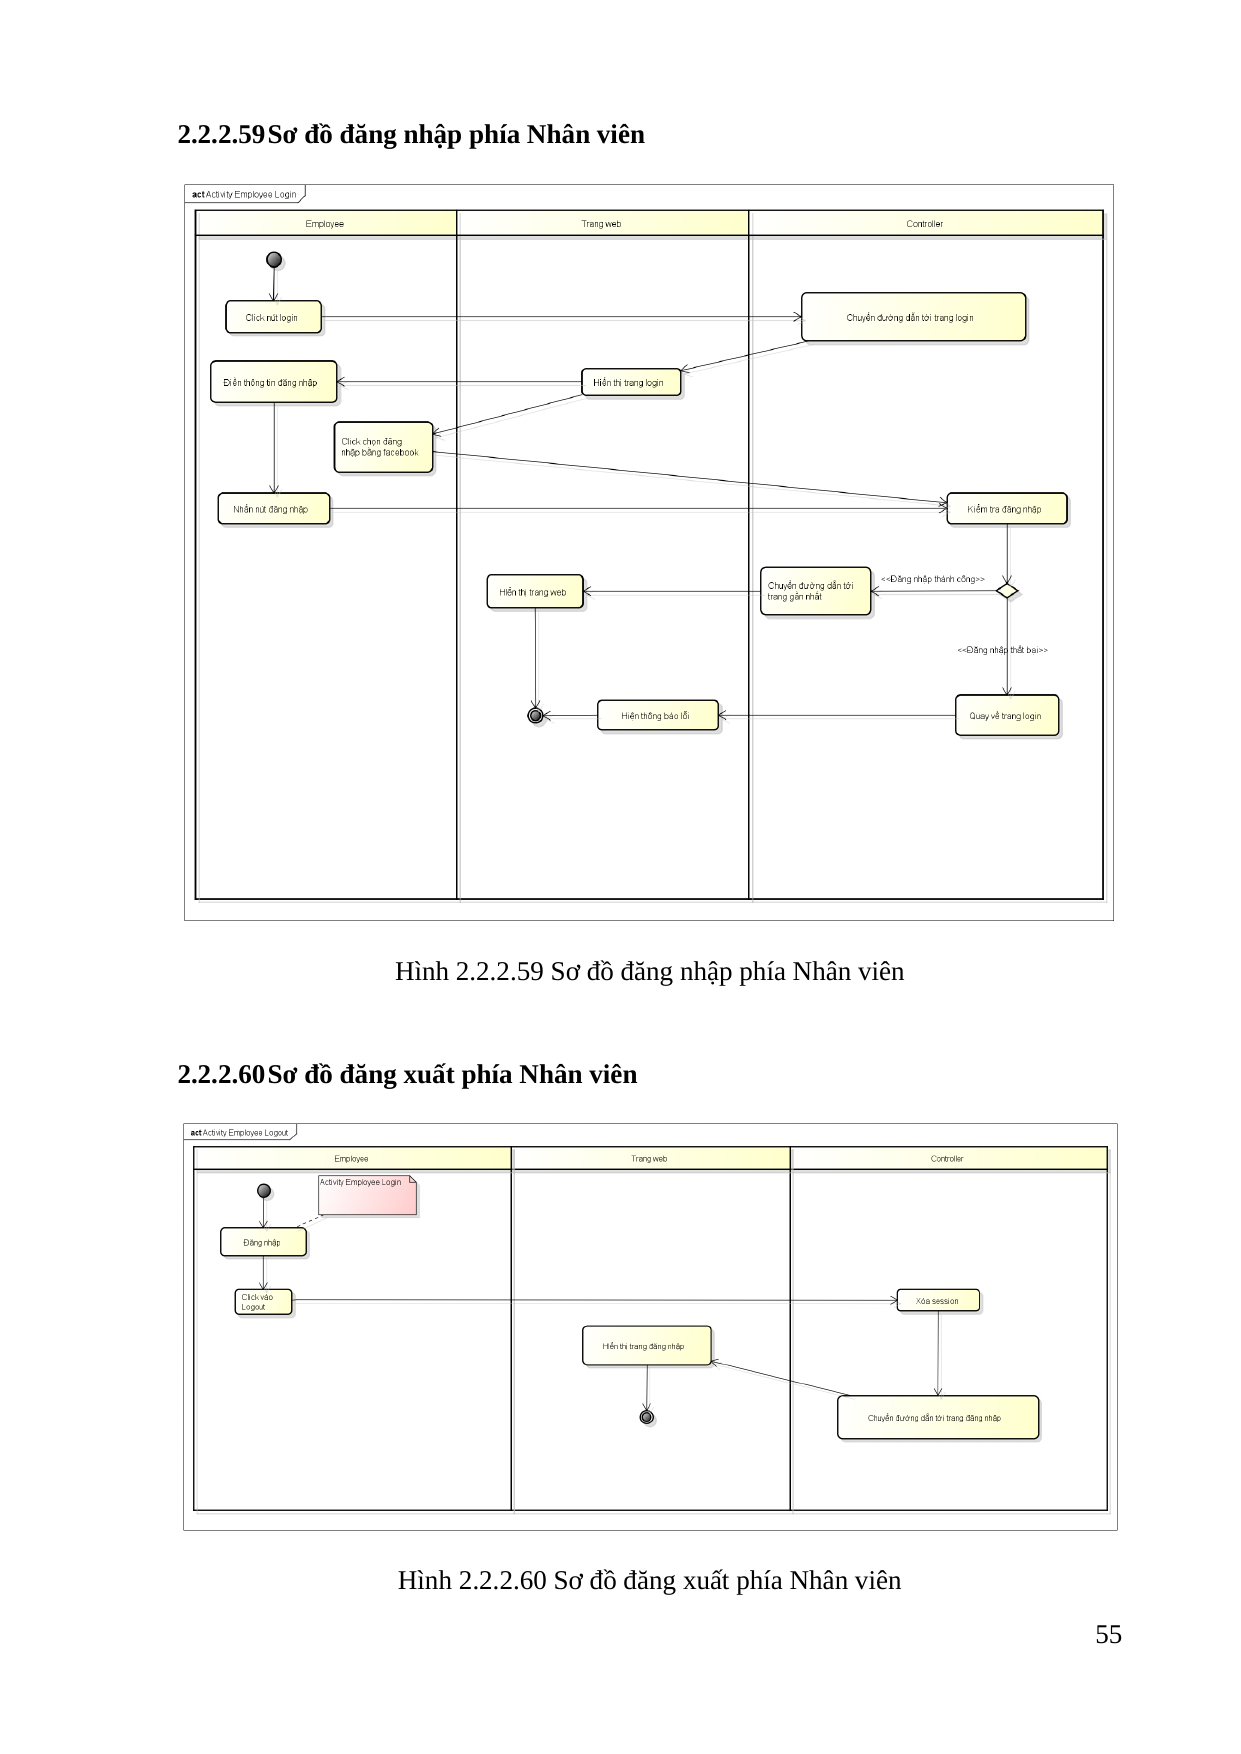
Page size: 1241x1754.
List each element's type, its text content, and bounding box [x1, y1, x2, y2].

subtitle Sơ đồ đăng nhập phía Nhân viên [177, 118, 1122, 149]
text Hình 2.2.2.59 Sơ đồ đăng nhập phía Nhân viên [177, 955, 1122, 986]
subtitle Sơ đồ đăng xuất phía Nhân viên [177, 1058, 1122, 1089]
text Hình 2.2.2.60 Sơ đồ đăng xuất phía Nhân viên [177, 1564, 1122, 1595]
picture [177, 1117, 1123, 1536]
picture [177, 177, 1121, 928]
